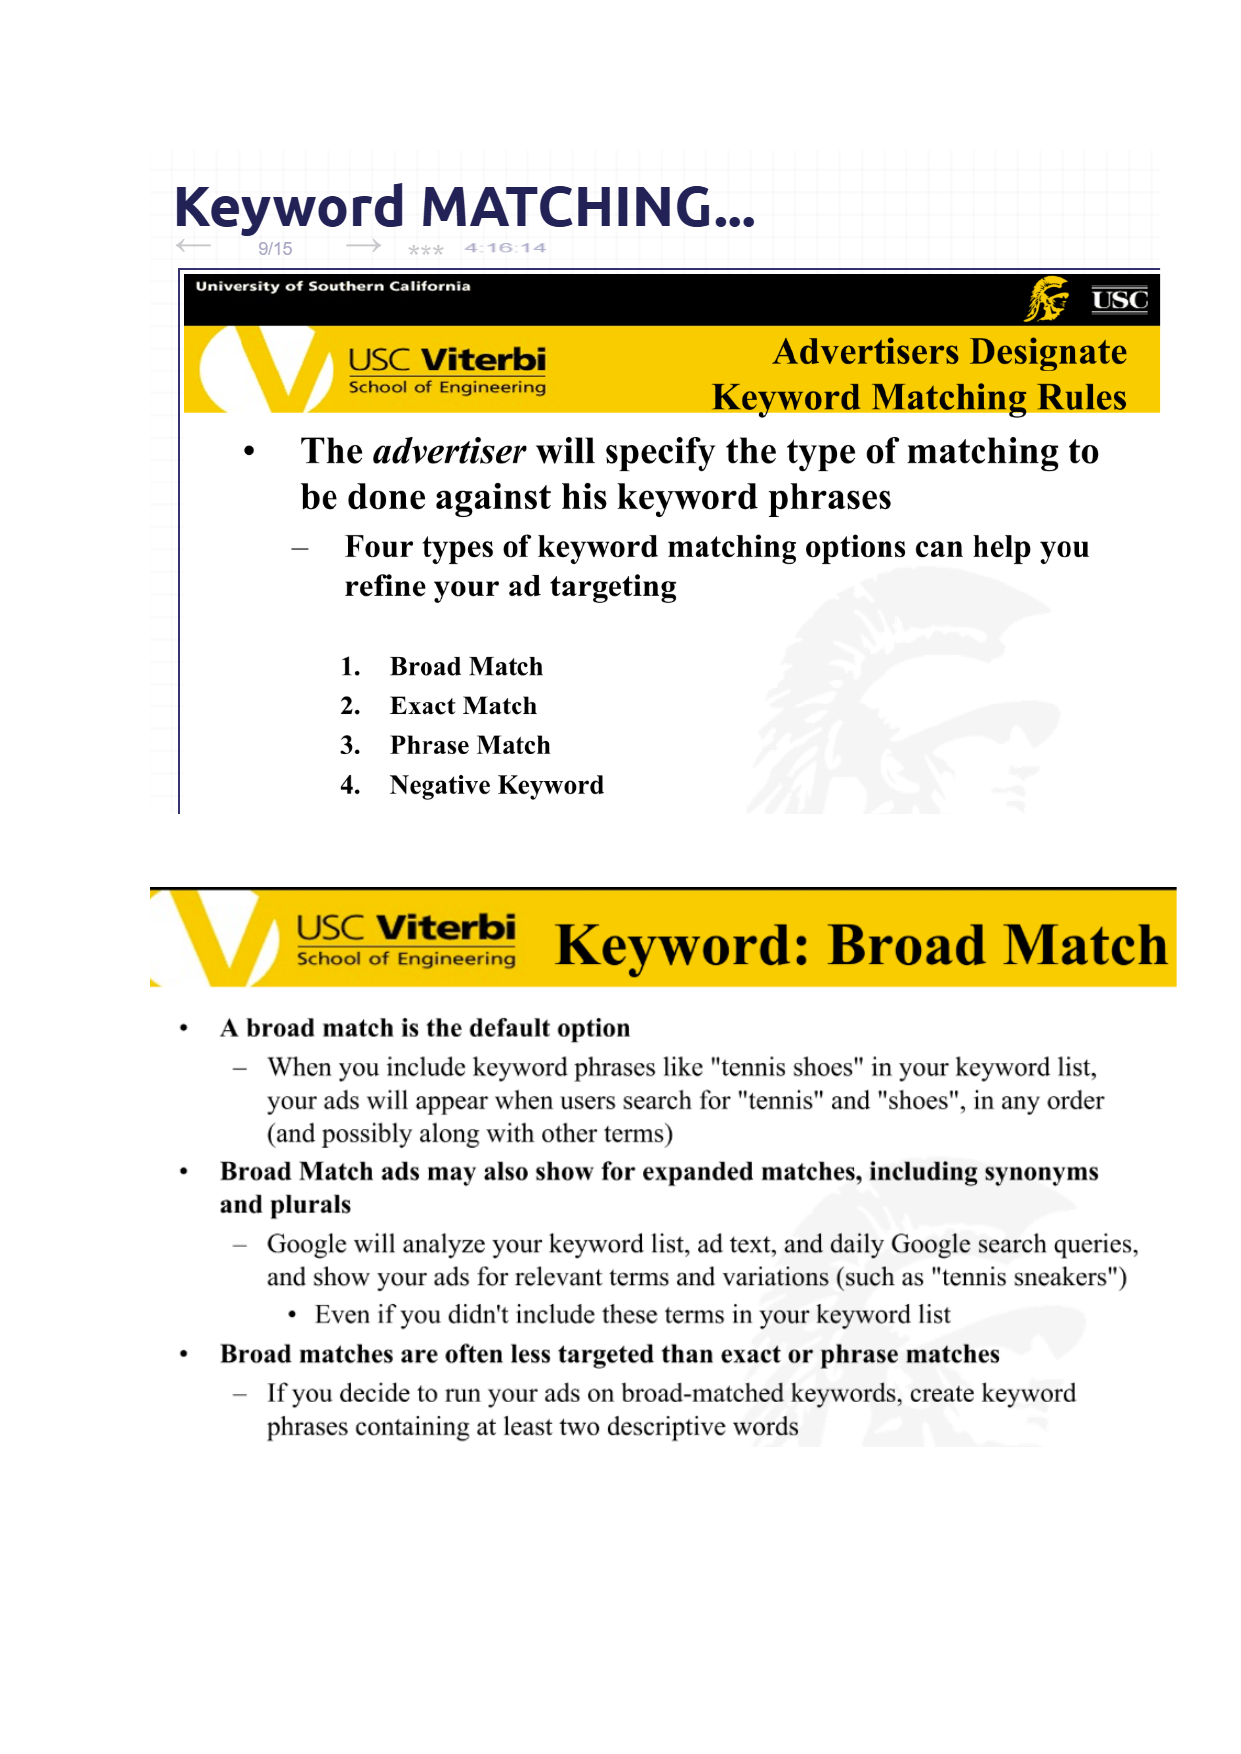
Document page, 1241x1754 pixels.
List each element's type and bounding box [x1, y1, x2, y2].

picture [150, 887, 1177, 1447]
picture [150, 150, 1160, 814]
